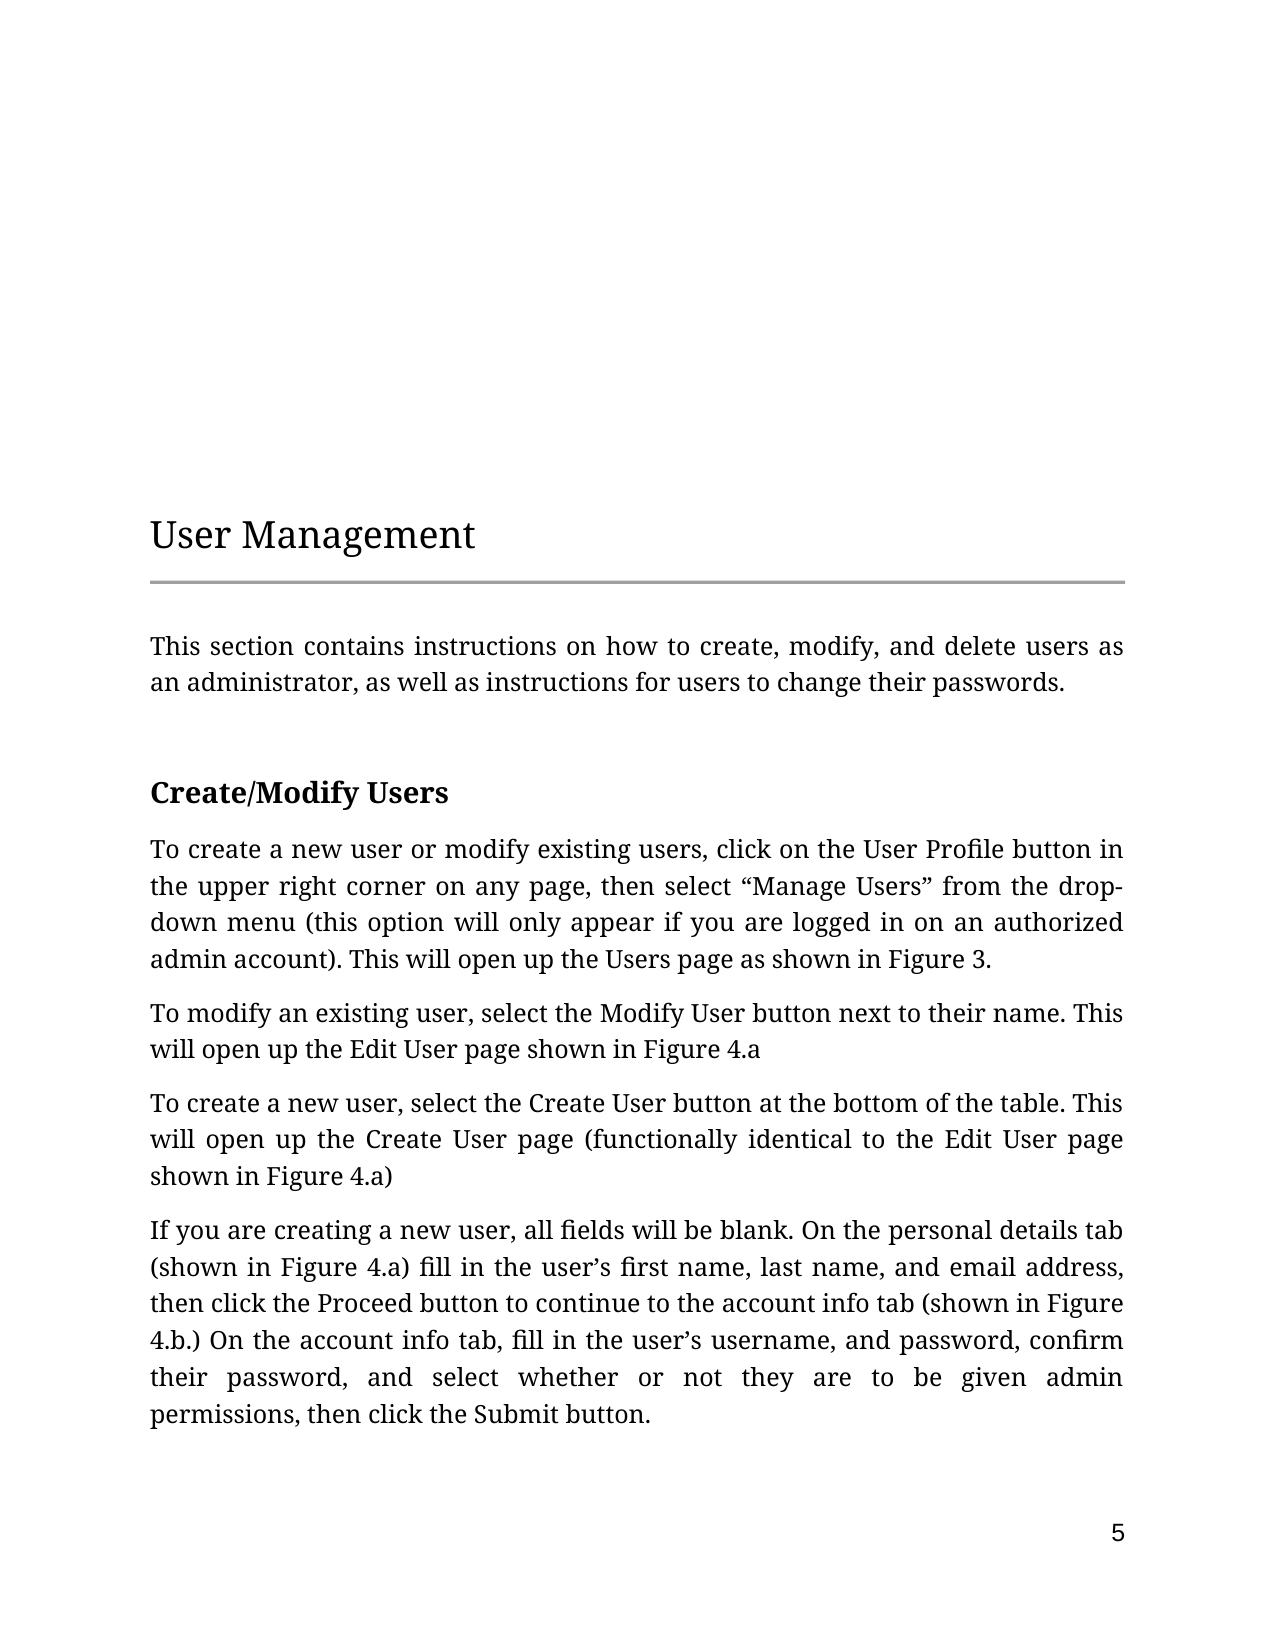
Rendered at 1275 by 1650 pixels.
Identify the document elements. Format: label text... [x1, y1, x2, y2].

text User Management [150, 509, 1125, 560]
text To create a new user, select the Create User button at the bottom of the table. This will open up the Create User page (functionally identical to the Edit User page shown in Figure 4.a) [150, 1085, 1125, 1193]
text To modify an existing user, select the Modify User button next to their name. This will open up the Edit User page shown in Figure 4.a [150, 995, 1125, 1066]
text If you are creating a new user, all fields will be blank. On the personal details tab (shown in Figure 4.a) fill in the user’s first name, last name, and email address, then click the Proceed button to continue to the account info tab (shown in Figure 4.b.) On the account info tab, fill in the user’s username, and password, confirm their password, and select whether or not they are to be given admin permissions, then click the Submit button. [150, 1212, 1125, 1430]
text To create a new user or modify existing users, click on the User Profile button in the upper right corner on any page, then select “Manage Users” from the drop-down menu (this option will only appear if you are logged in on an authorized admin account). This will open up the Users page as shown in Figure 3. [150, 831, 1125, 976]
text This section contains instructions on how to create, modify, and delete users as an administrator, as well as instructions for users to change their passwords. [150, 628, 1125, 699]
text Create/Modify Users [150, 772, 1125, 812]
